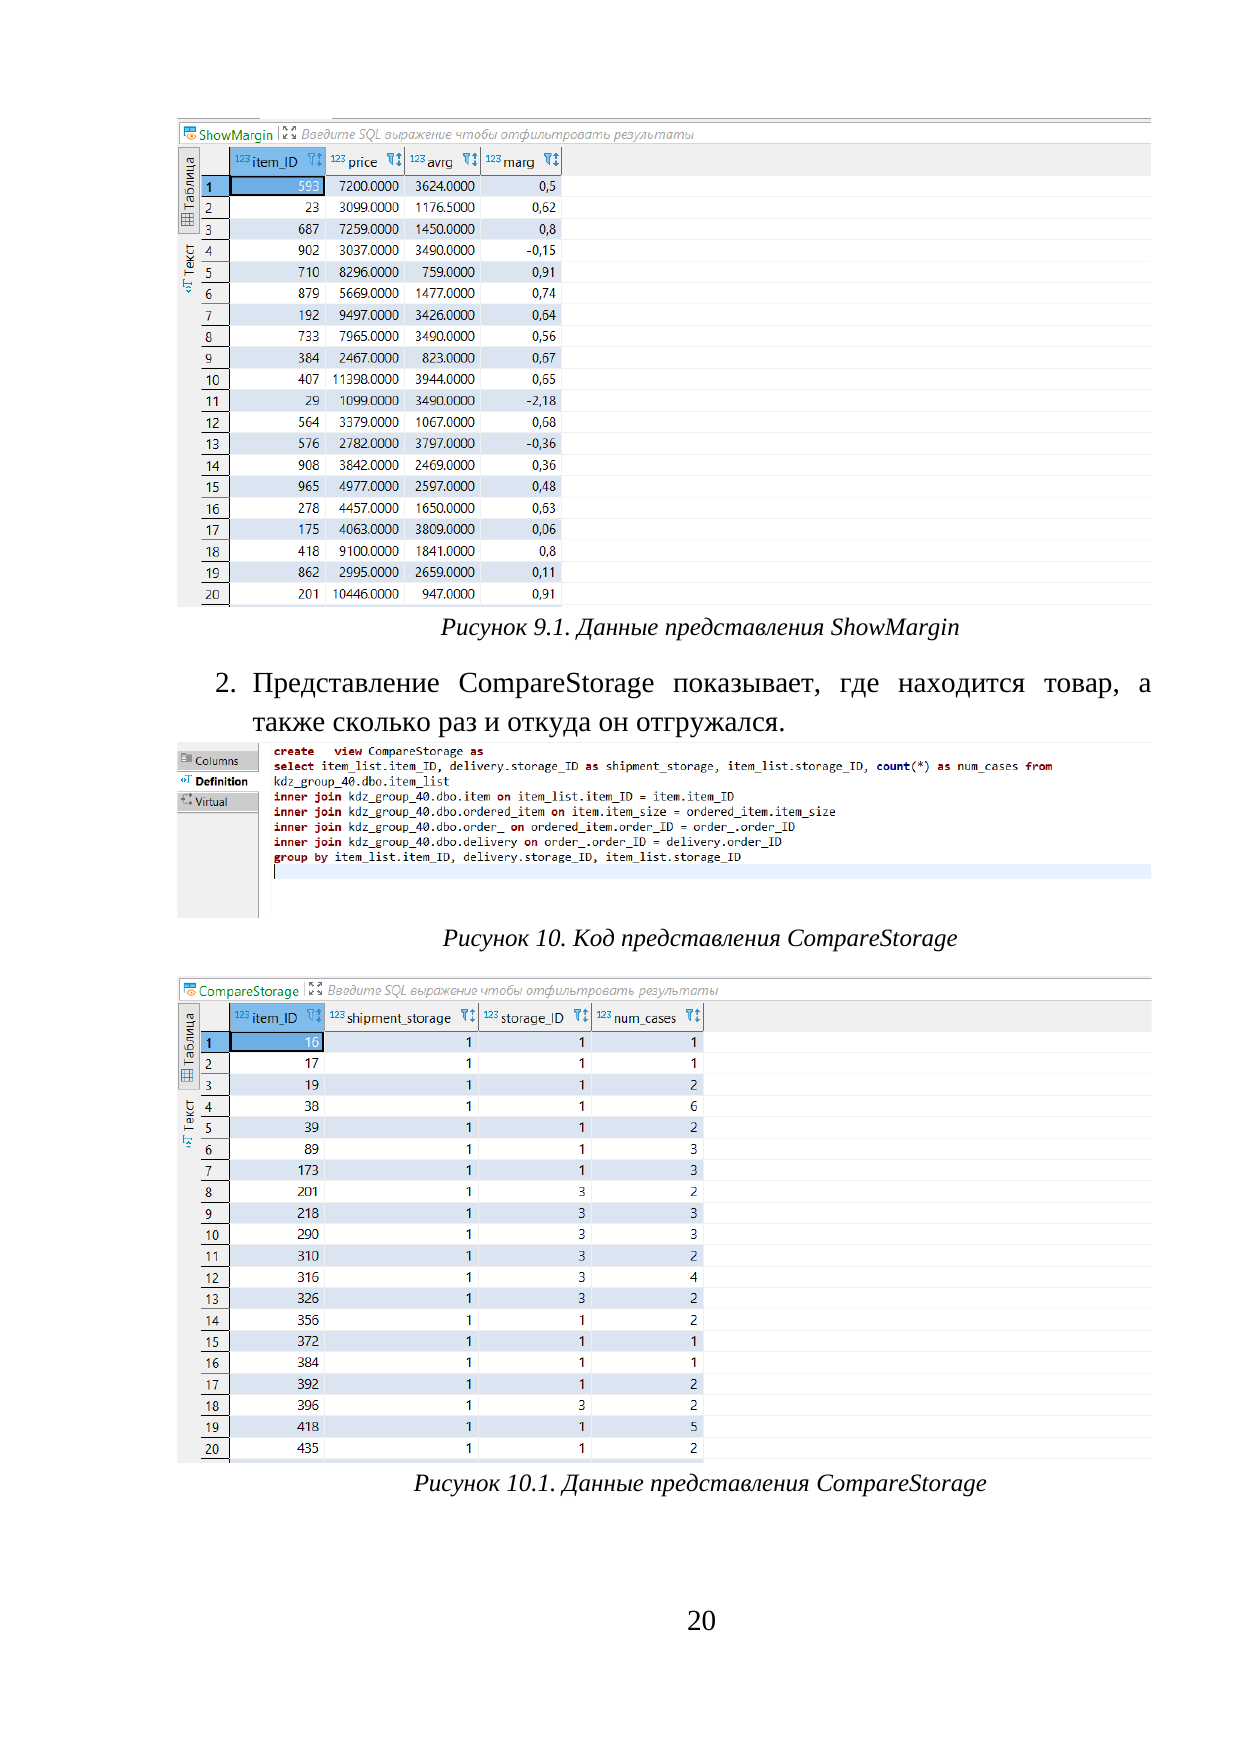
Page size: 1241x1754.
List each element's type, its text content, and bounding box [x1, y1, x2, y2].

text Рисунок 10.1. Данные представления CompareStorage [177, 1468, 1152, 1496]
text Рисунок 9.1. Данные представления ShowMargin [177, 612, 1152, 640]
list Представление CompareStorage показывает, где находится товар, а также сколько раз и откуда он отгружался. [215, 666, 1152, 738]
picture [177, 742, 1152, 918]
picture [177, 976, 1152, 1463]
picture [177, 118, 1152, 607]
text Рисунок 10. Код представления CompareStorage [177, 923, 1152, 951]
